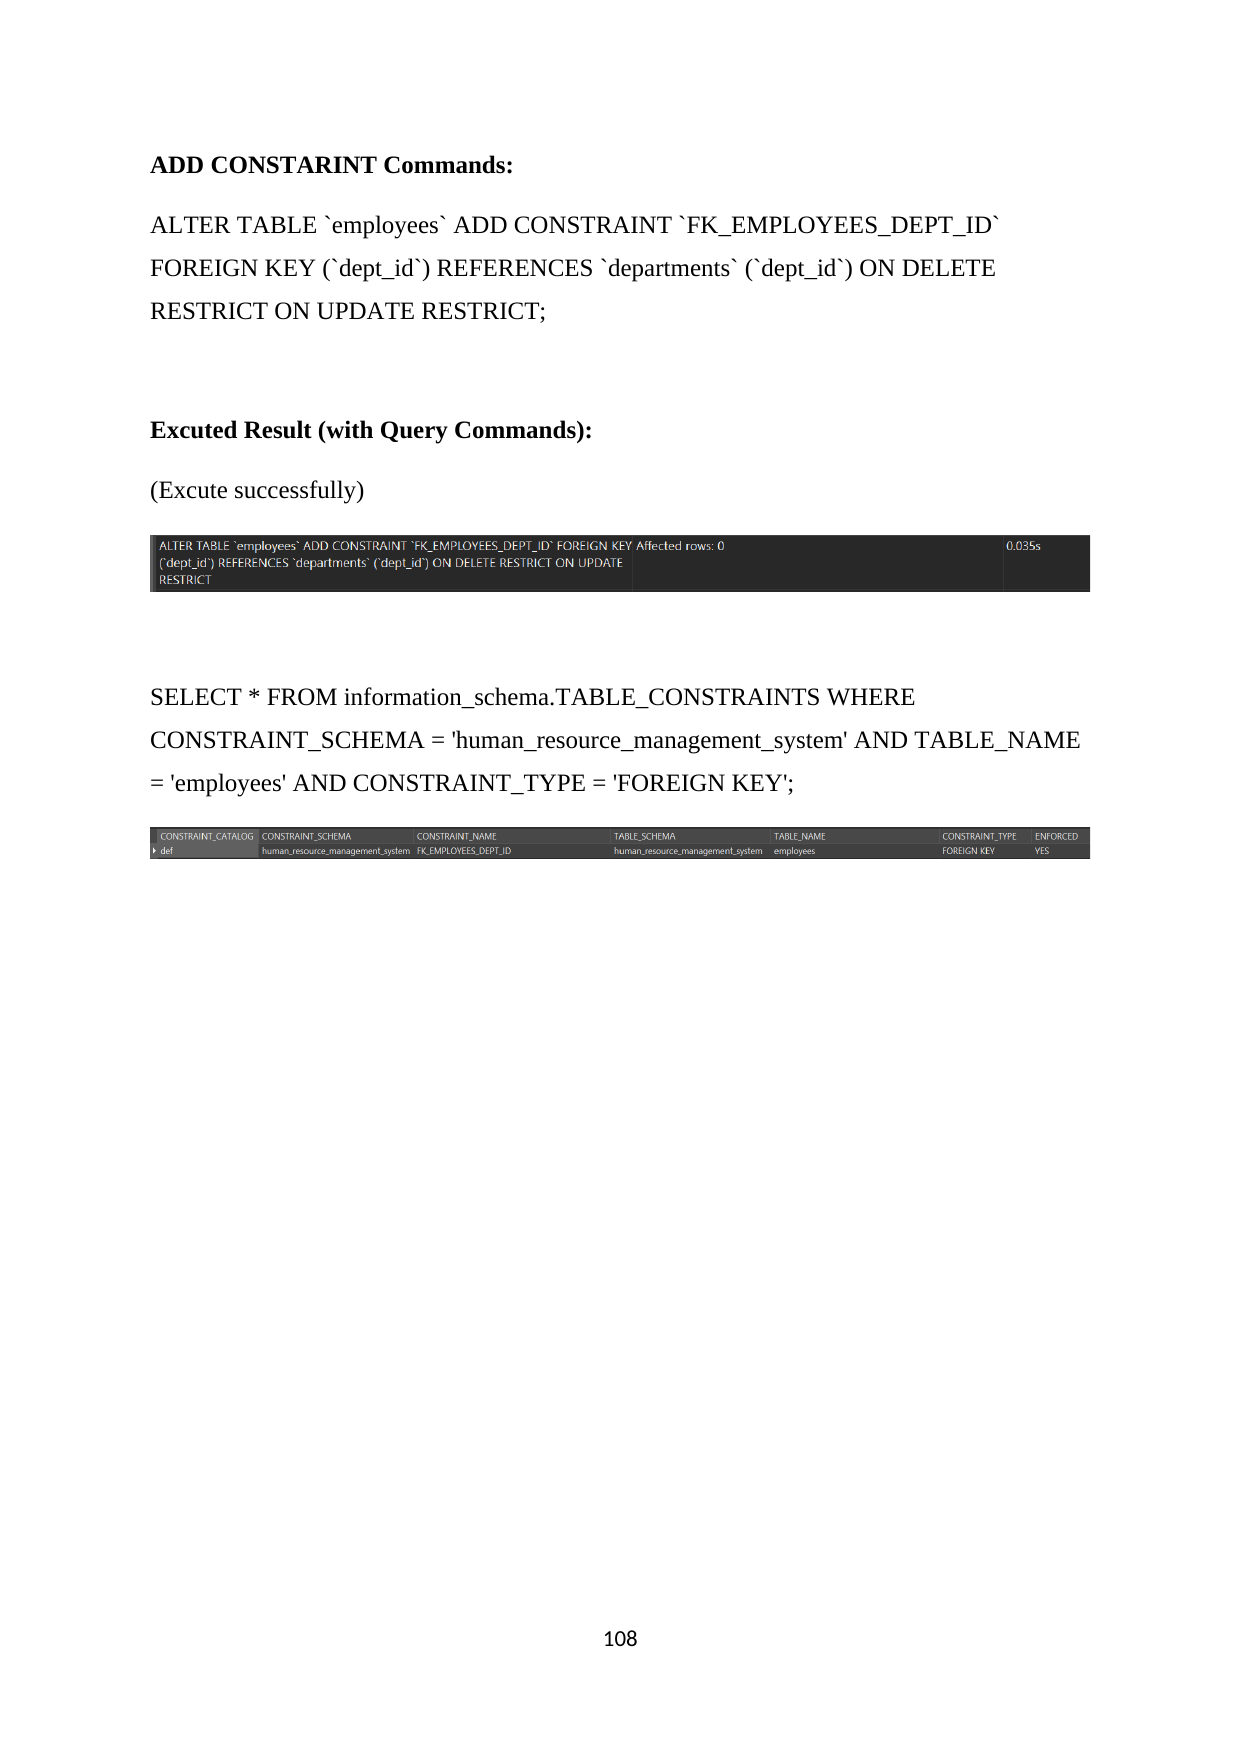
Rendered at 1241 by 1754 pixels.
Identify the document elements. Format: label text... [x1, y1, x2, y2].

text ALTER TABLE `employees` ADD CONSTRAINT `FK_EMPLOYEES_DEPT_ID` FOREIGN KEY (`dept_id`) REFERENCES `departments` (`dept_id`) ON DELETE RESTRICT ON UPDATE RESTRICT; [150, 210, 1090, 325]
text ADD CONSTARINT Commands: [150, 150, 1090, 179]
text (Excute successfully) [150, 475, 1090, 504]
picture [150, 535, 1091, 592]
picture [150, 827, 1091, 859]
text Excuted Result (with Query Commands): [150, 416, 1090, 444]
text SELECT * FROM information_schema.TABLE_CONSTRAINTS WHERE CONSTRAINT_SCHEMA = 'human_resource_management_system' AND TABLE_NAME = 'employees' AND CONSTRAINT_TYPE = 'FOREIGN KEY'; [150, 682, 1090, 797]
